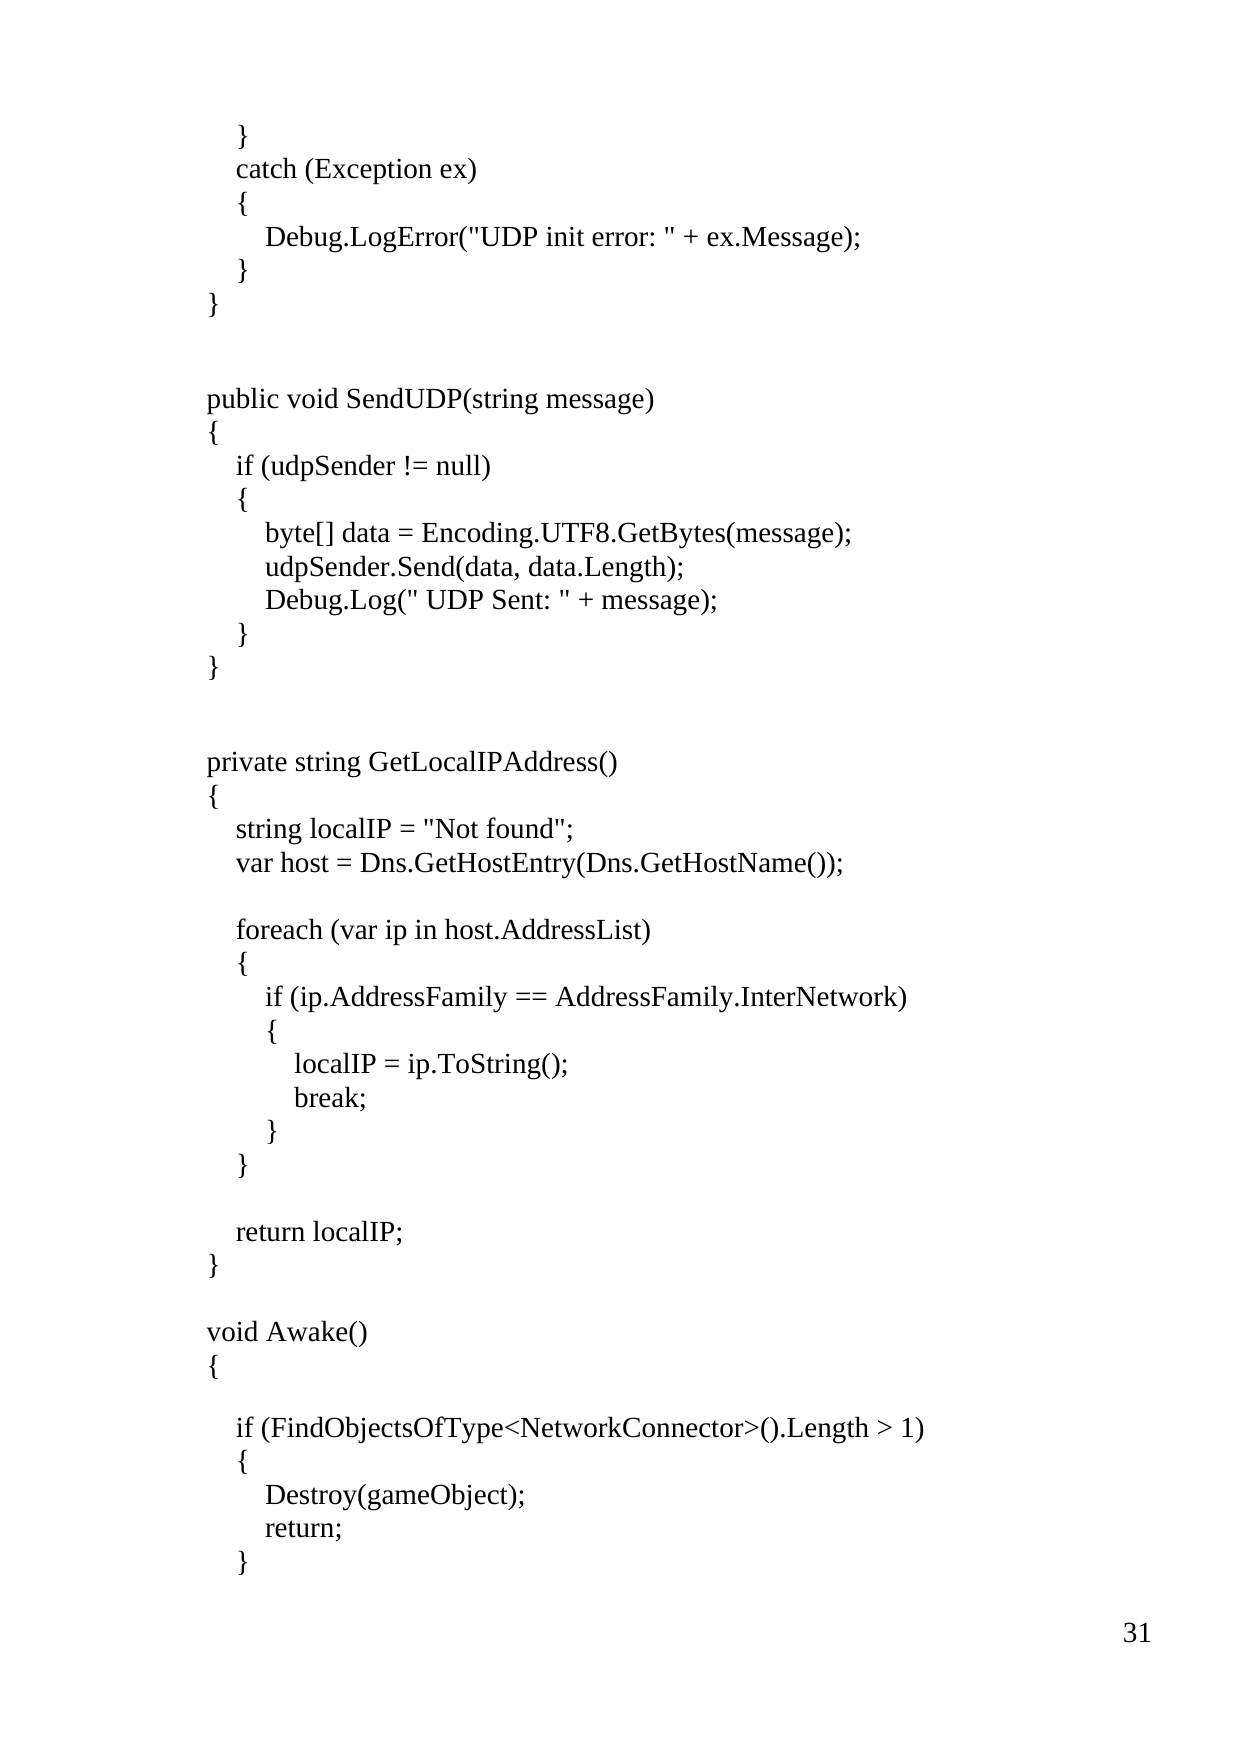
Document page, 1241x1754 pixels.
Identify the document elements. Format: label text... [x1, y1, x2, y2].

text string localIP = "Not found"; [177, 811, 1152, 845]
text break; [177, 1080, 1152, 1113]
text void Awake() [177, 1314, 1152, 1348]
text return; [177, 1510, 1152, 1544]
text Debug.LogError("UDP init error: " + ex.Message); [177, 219, 1152, 252]
text if (FindObjectsOfType<NetworkConnector>().Length > 1) [177, 1410, 1152, 1443]
text { [177, 1443, 1152, 1477]
text } [177, 1147, 1152, 1180]
text Destroy(gameObject); [177, 1477, 1152, 1510]
text if (ip.AddressFamily == AddressFamily.InterNetwork) [177, 979, 1152, 1013]
text public void SendUDP(string message) [177, 381, 1152, 414]
text } [177, 286, 1152, 319]
text { [177, 1013, 1152, 1046]
text private string GetLocalIPAddress() [177, 744, 1152, 778]
text } [177, 616, 1152, 649]
text localIP = ip.ToString(); [177, 1046, 1152, 1080]
text if (udpSender != null) [177, 448, 1152, 482]
text foreach (var ip in host.AddressList) [177, 912, 1152, 946]
text { [177, 1348, 1152, 1382]
text } [177, 1247, 1152, 1281]
text byte[] data = Encoding.UTF8.GetBytes(message); [177, 515, 1152, 549]
text Debug.Log(" UDP Sent: " + message); [177, 582, 1152, 616]
text } [177, 252, 1152, 286]
text var host = Dns.GetHostEntry(Dns.GetHostName()); [177, 845, 1152, 878]
text } [177, 1544, 1152, 1577]
text return localIP; [177, 1214, 1152, 1247]
text { [177, 778, 1152, 811]
text { [177, 482, 1152, 515]
text { [177, 946, 1152, 979]
text } [177, 118, 1152, 152]
text { [177, 414, 1152, 448]
text } [177, 649, 1152, 683]
text catch (Exception ex) [177, 152, 1152, 185]
text { [177, 185, 1152, 219]
text udpSender.Send(data, data.Length); [177, 549, 1152, 582]
text } [177, 1113, 1152, 1147]
